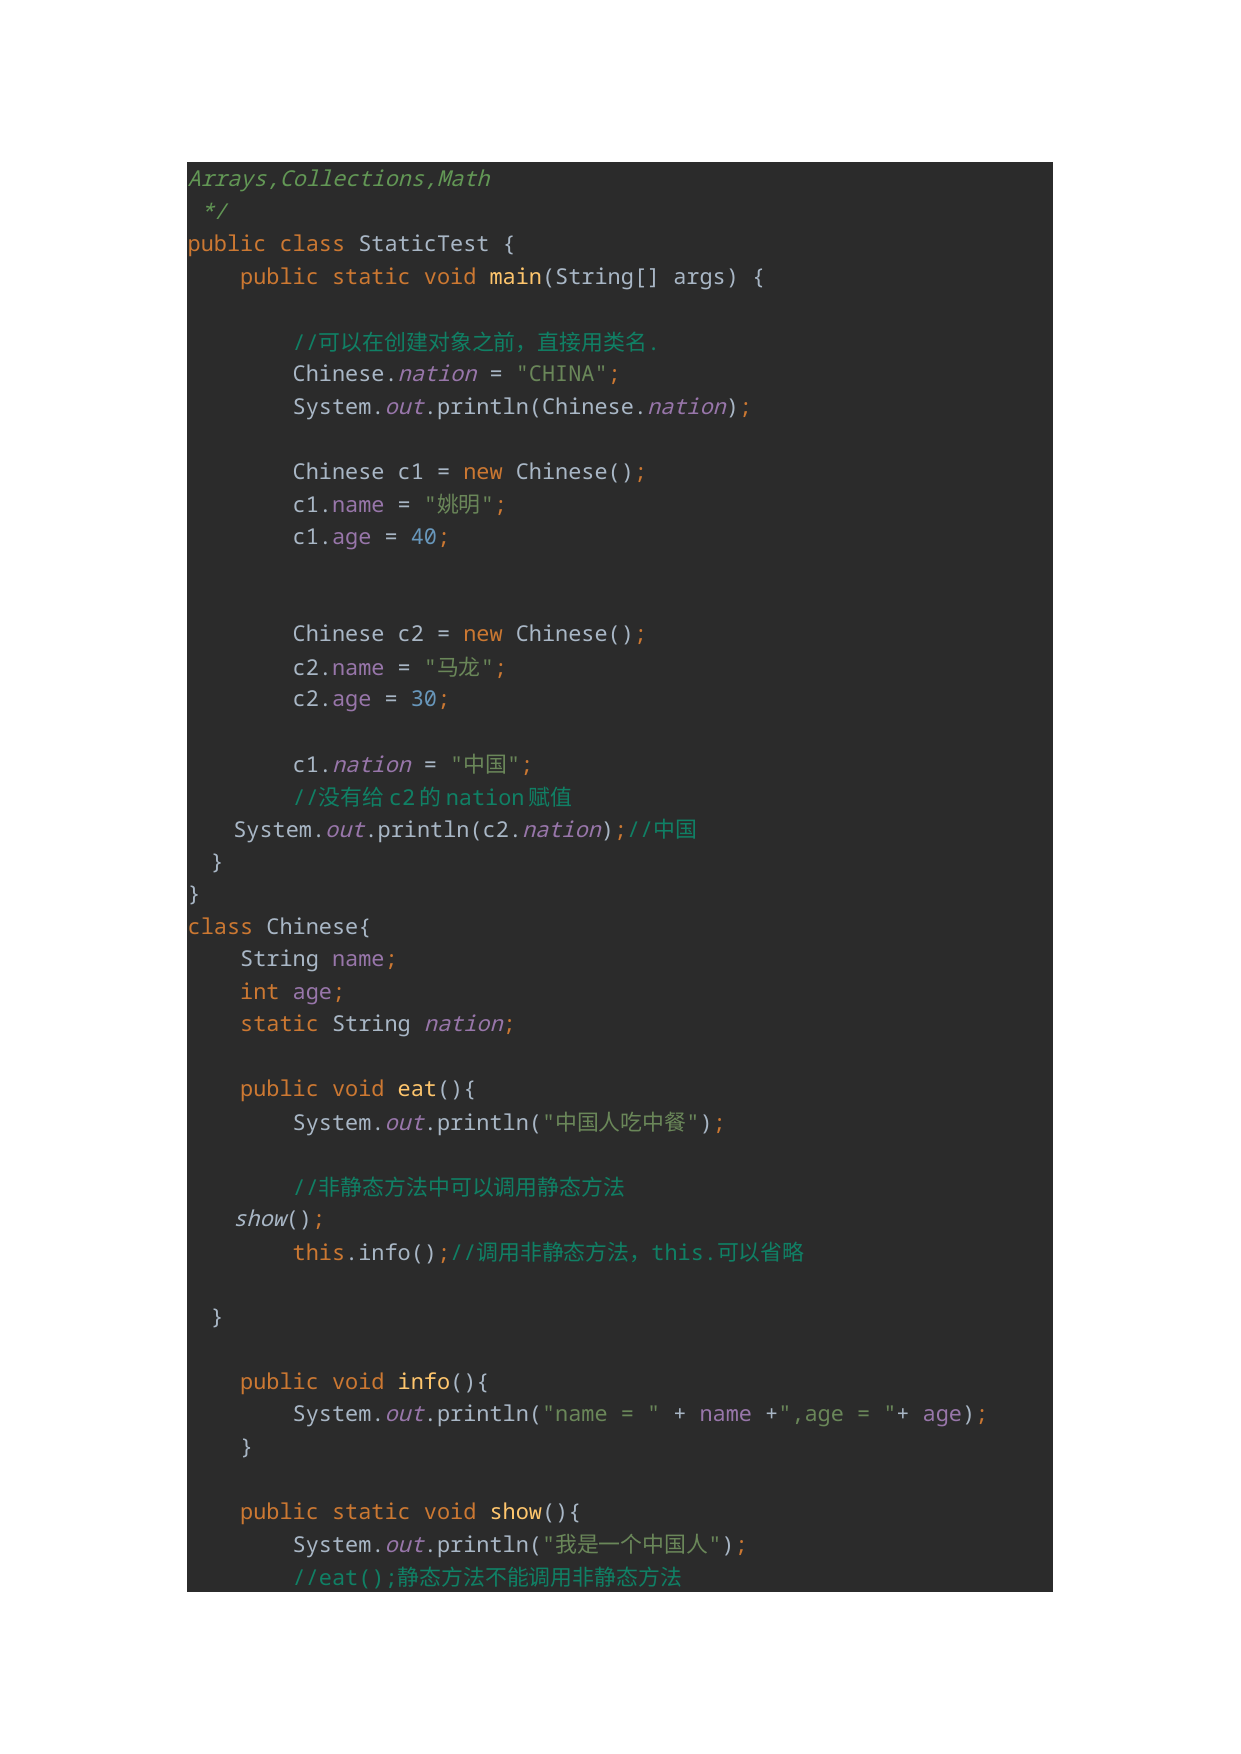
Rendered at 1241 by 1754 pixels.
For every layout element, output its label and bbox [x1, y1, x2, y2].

text [187, 162, 1053, 1592]
